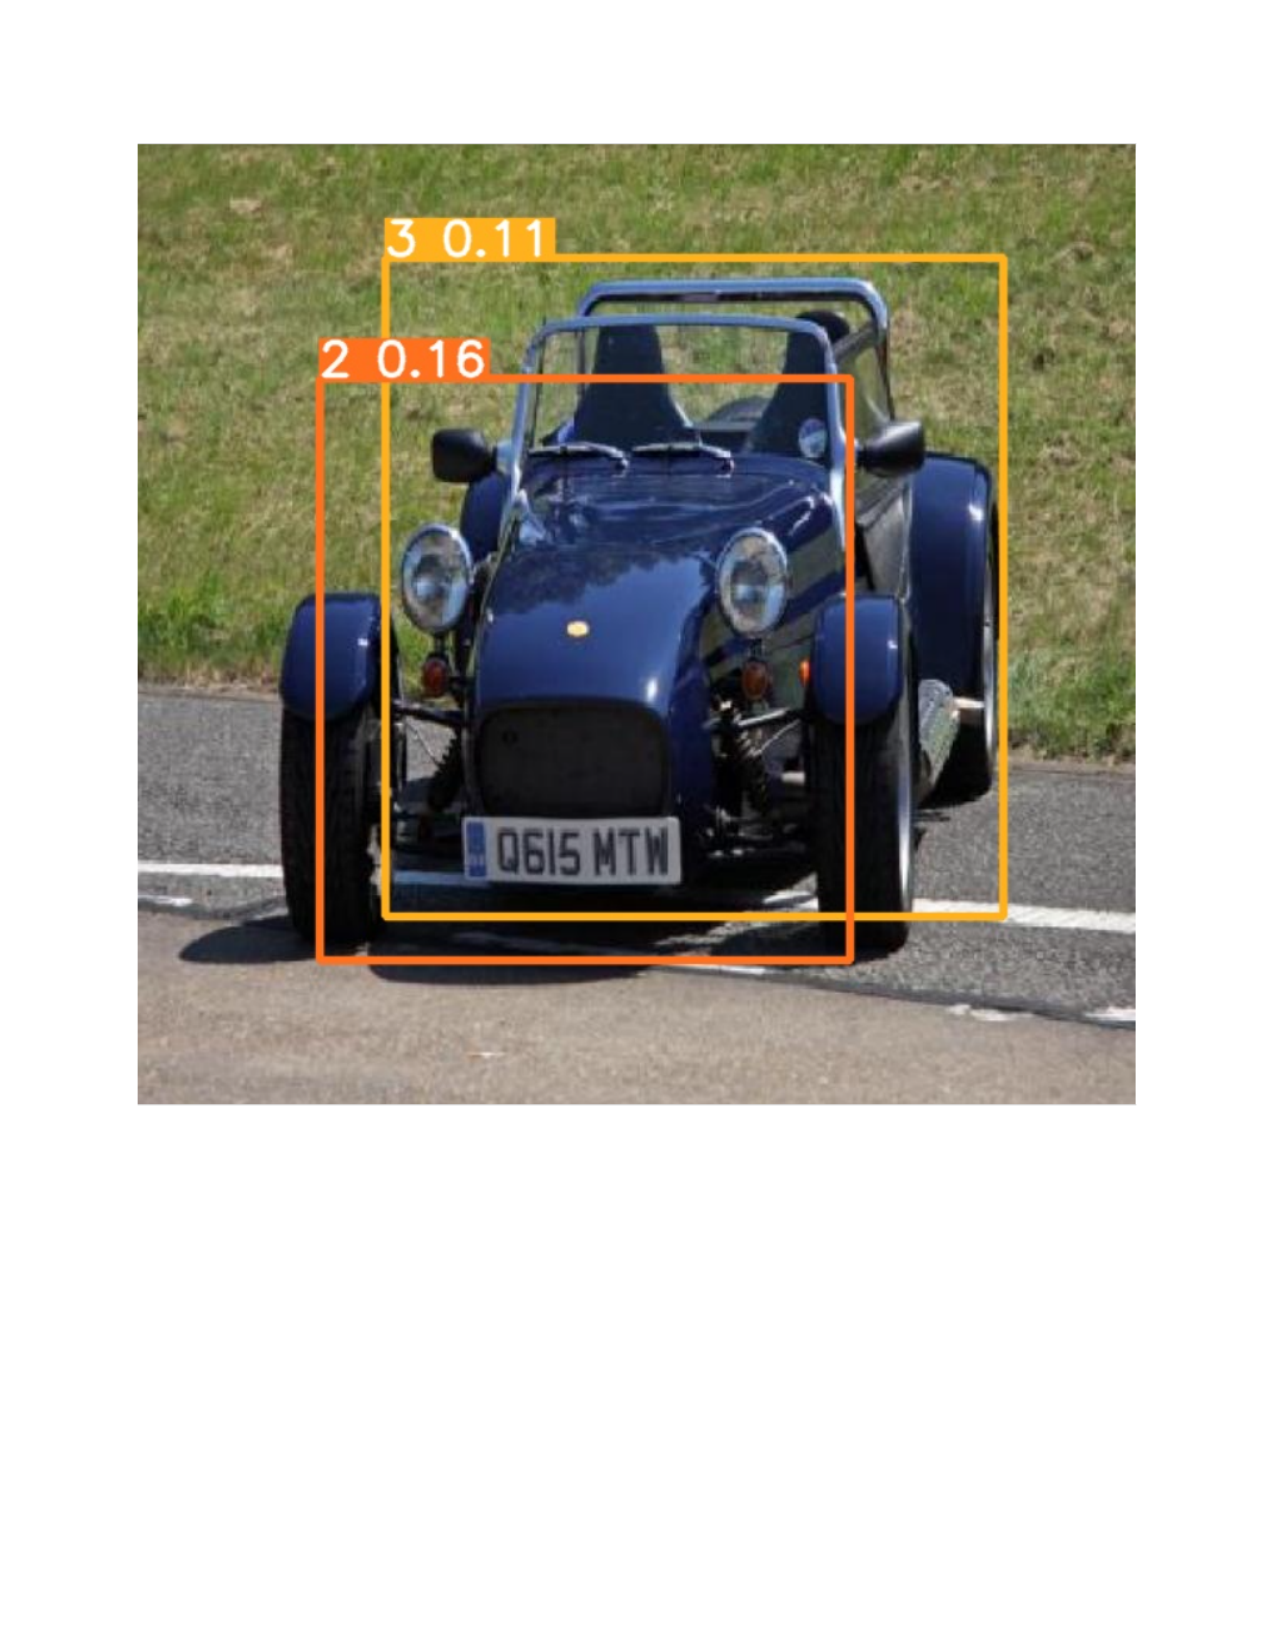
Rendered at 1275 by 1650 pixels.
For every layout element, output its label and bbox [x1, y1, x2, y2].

picture [137, 143, 1137, 1108]
